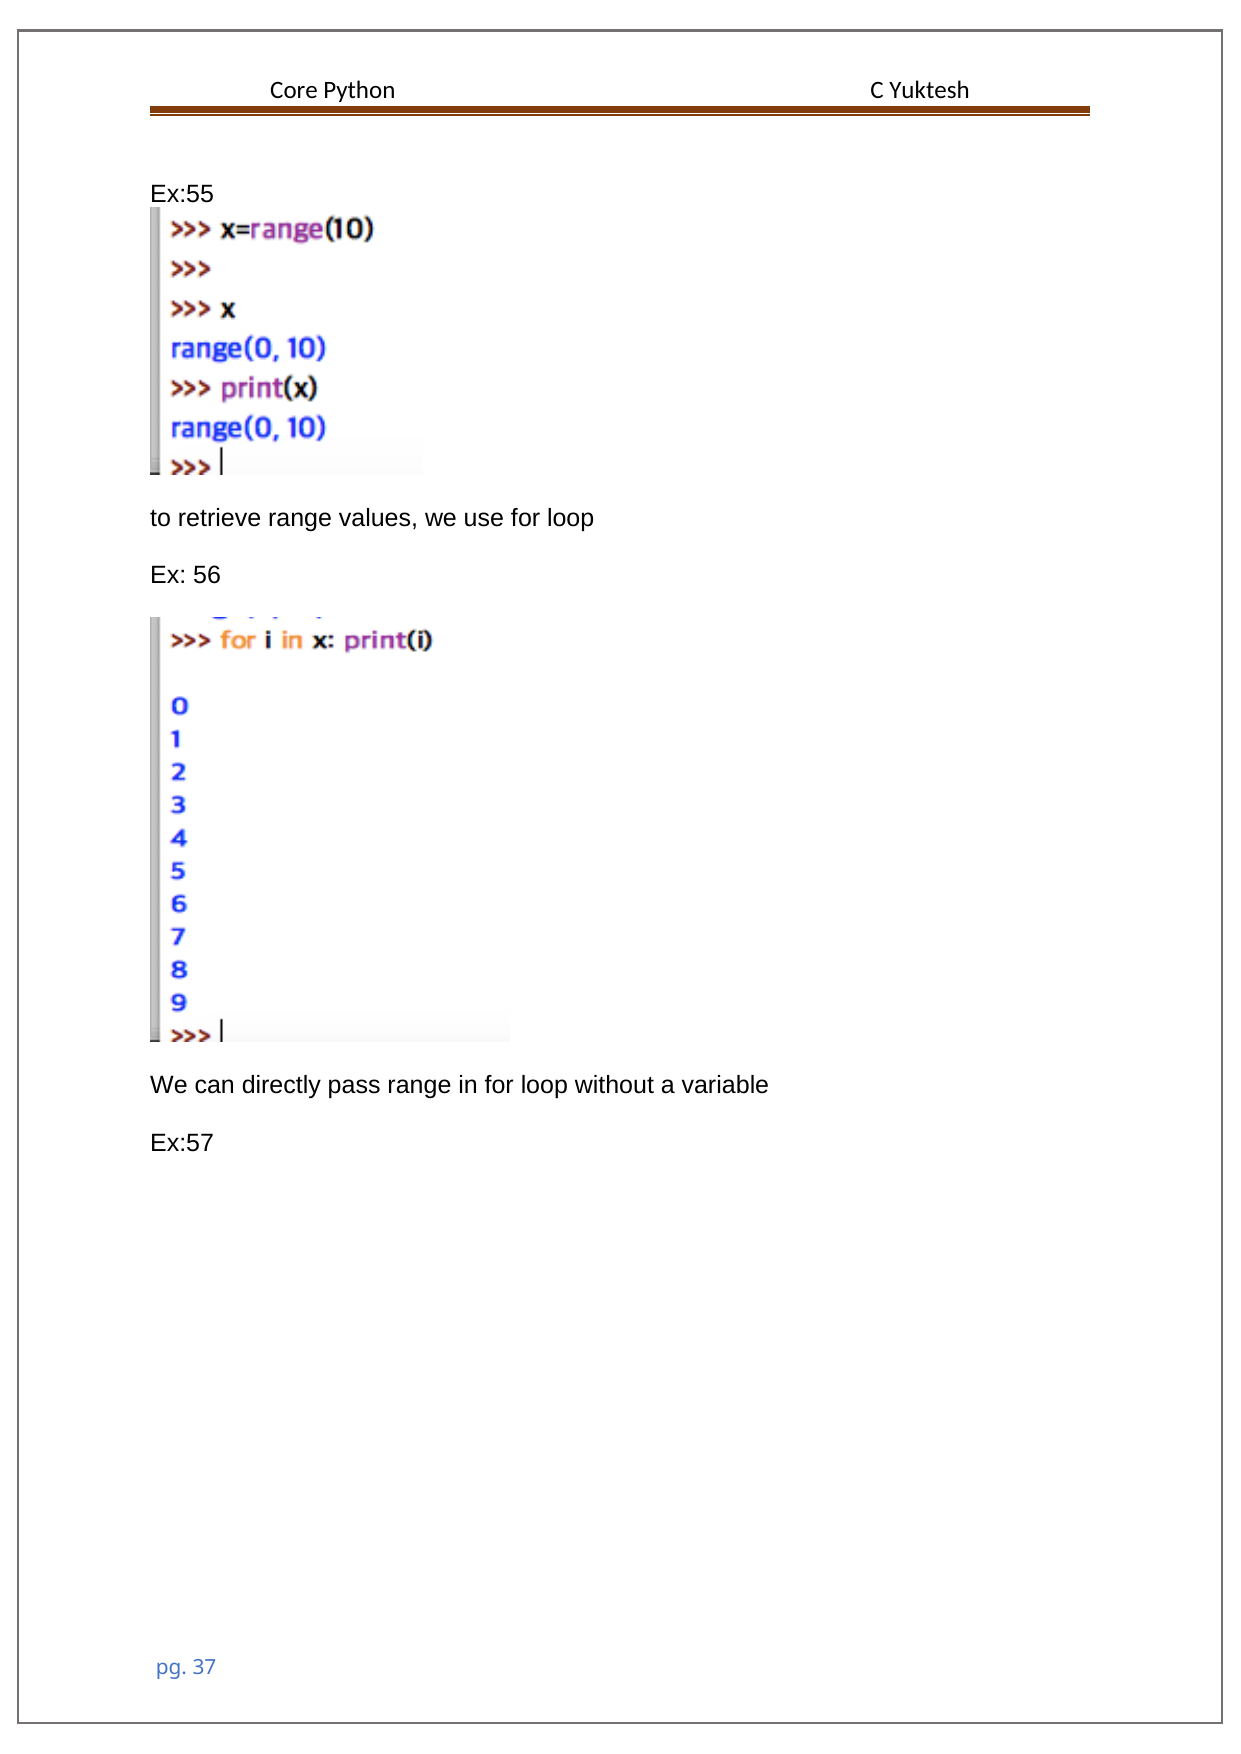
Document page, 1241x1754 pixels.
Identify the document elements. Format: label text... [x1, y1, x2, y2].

text Ex:55 [150, 179, 1090, 207]
text Ex:57 [150, 1128, 1090, 1157]
text We can directly pass range in for loop without a variable [150, 1070, 1090, 1099]
picture [150, 617, 511, 1042]
picture [150, 207, 423, 475]
text Ex: 56 [150, 560, 1090, 589]
text to retrieve range values, we use for loop [150, 503, 1090, 532]
